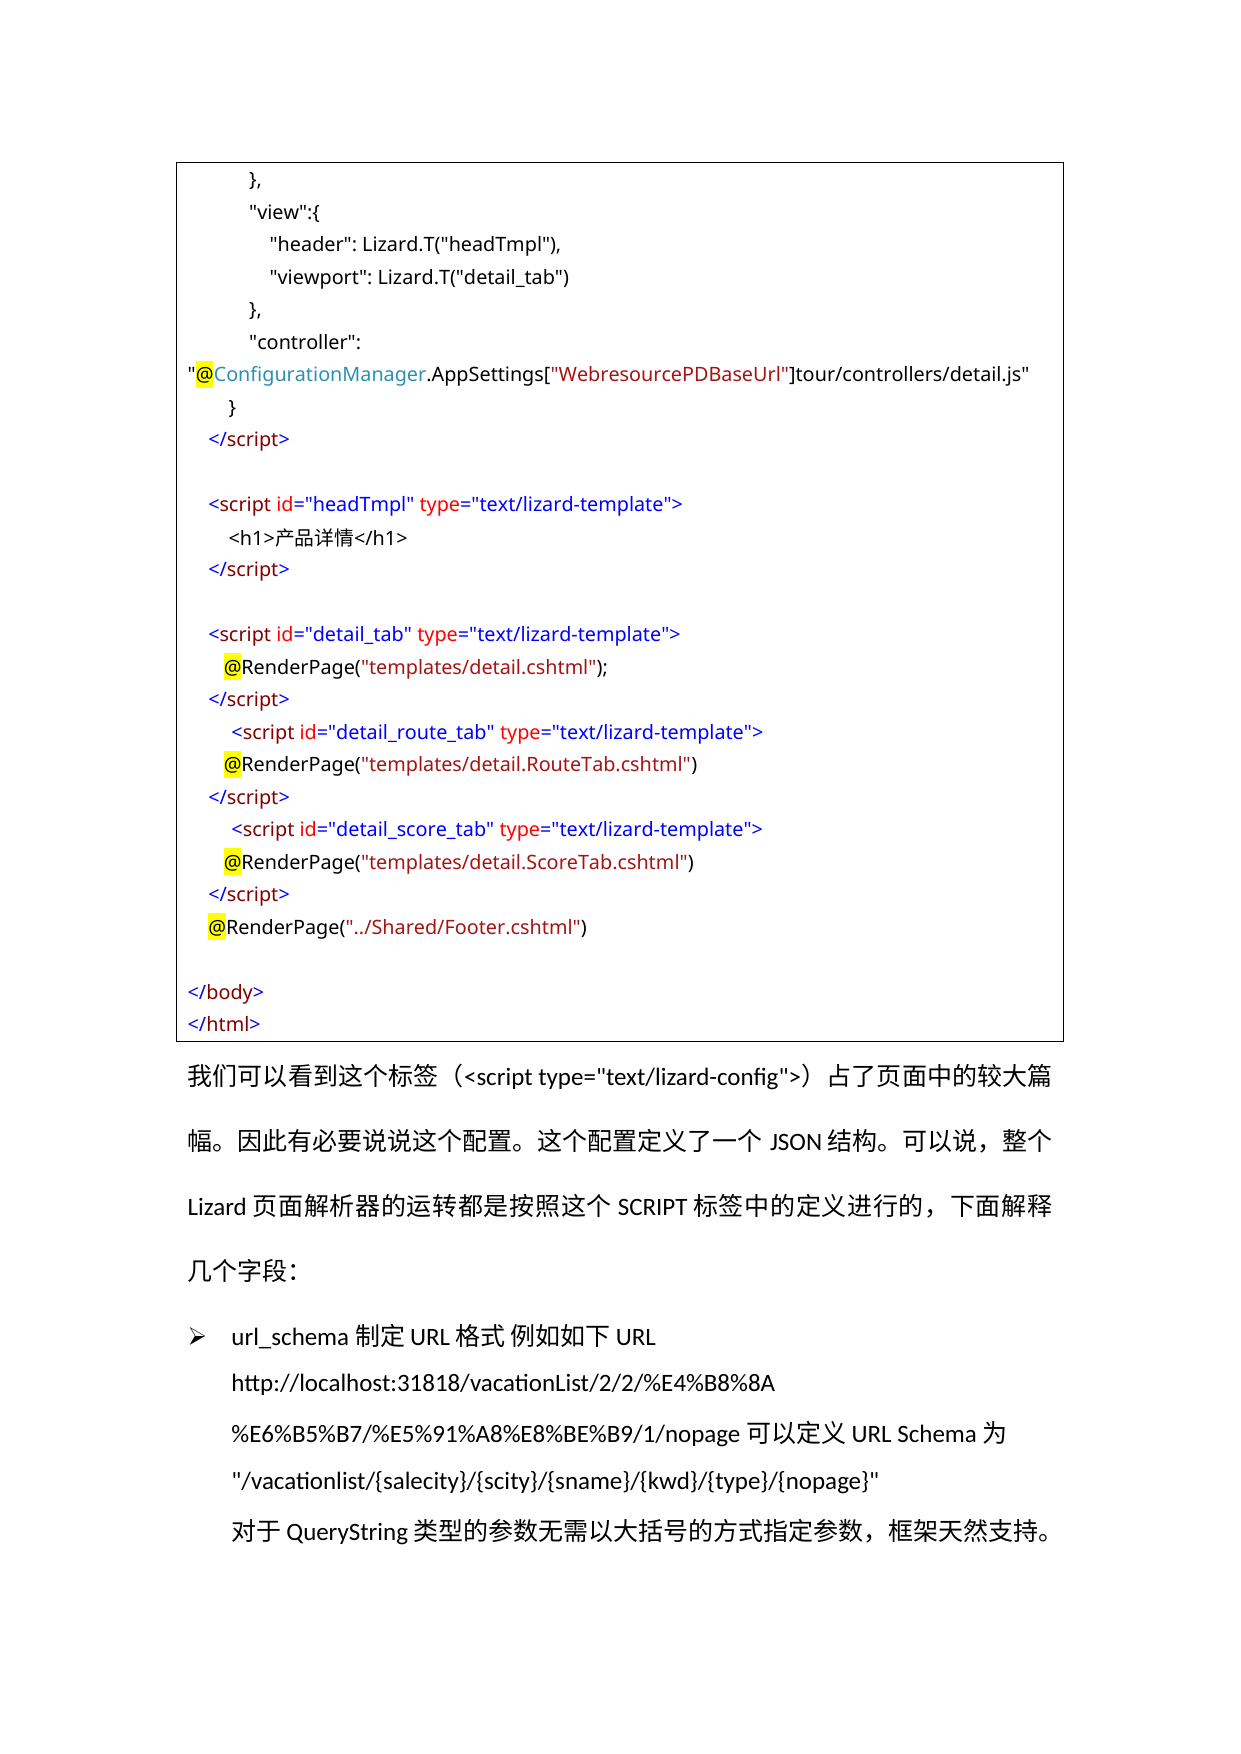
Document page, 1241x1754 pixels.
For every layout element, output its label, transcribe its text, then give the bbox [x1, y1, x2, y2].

list url_schema 制定URL格式 例如如下URL [187, 1302, 1053, 1367]
list http://localhost:31818/vacationList/2/2/%E4%B8%8A%E6%B5%B7/%E5%91%A8%E8%BE%B9/1/nopage 可以定义URL Schema为 [231, 1367, 1053, 1464]
text 我们可以看到这个标签（<script type="text/lizard-config">）占了页面中的较大篇幅。因此有必要说说这个配置。这个配置定义了一个JSON结构。可以说，整个Lizard页面解析器的运转都是按照这个SCRIPT标签中的定义进行的，下面解释几个字段： [187, 1042, 1053, 1302]
list 对于QueryString类型的参数无需以大括号的方式指定参数，框架天然支持。 [231, 1497, 1053, 1562]
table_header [177, 163, 1063, 1041]
list "/vacationlist/{salecity}/{scity}/{sname}/{kwd}/{type}/{nopage}" [231, 1464, 1053, 1497]
